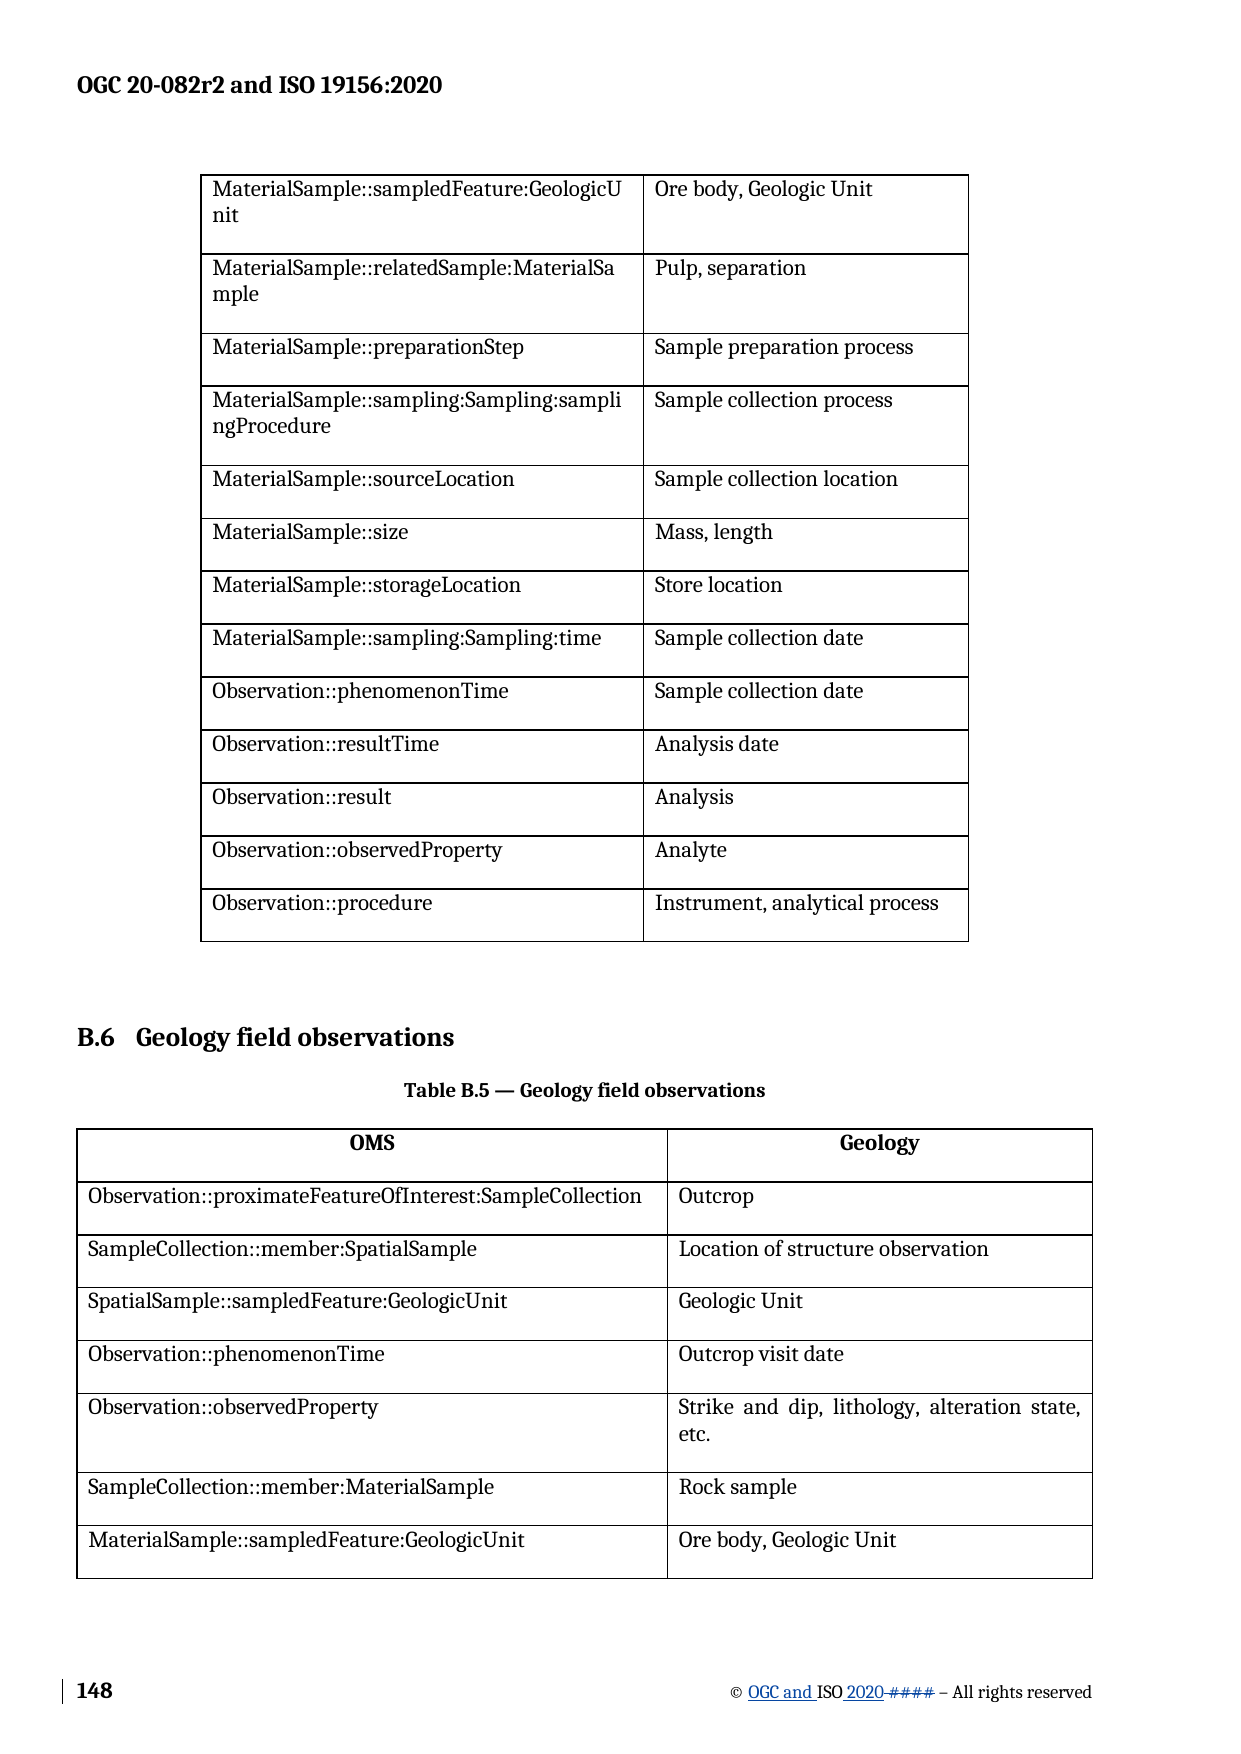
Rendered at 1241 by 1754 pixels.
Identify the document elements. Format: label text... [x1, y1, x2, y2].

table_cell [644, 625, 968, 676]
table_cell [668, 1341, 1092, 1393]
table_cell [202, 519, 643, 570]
text Geology field observations [77, 1022, 1092, 1053]
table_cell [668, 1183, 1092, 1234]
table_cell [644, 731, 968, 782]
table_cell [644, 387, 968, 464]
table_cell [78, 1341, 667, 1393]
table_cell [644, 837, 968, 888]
text Table B.5 — Geology field observations [77, 1078, 1092, 1103]
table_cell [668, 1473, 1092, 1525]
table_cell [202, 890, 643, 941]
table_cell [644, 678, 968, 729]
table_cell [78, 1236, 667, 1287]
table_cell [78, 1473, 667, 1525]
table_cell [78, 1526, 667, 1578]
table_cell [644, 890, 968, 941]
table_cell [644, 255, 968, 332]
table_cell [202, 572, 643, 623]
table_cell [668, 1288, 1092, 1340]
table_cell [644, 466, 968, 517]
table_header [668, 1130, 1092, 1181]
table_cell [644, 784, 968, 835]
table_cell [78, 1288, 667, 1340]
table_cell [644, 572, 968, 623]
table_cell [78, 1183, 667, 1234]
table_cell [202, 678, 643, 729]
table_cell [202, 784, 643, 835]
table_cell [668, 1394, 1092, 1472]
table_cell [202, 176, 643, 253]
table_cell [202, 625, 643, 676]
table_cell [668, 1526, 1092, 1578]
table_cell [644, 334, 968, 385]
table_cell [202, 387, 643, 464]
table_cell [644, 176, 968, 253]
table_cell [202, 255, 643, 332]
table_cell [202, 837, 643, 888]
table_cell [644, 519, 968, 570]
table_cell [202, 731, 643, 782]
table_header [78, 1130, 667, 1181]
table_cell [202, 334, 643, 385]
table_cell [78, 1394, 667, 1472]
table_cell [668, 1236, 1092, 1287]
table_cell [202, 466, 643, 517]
